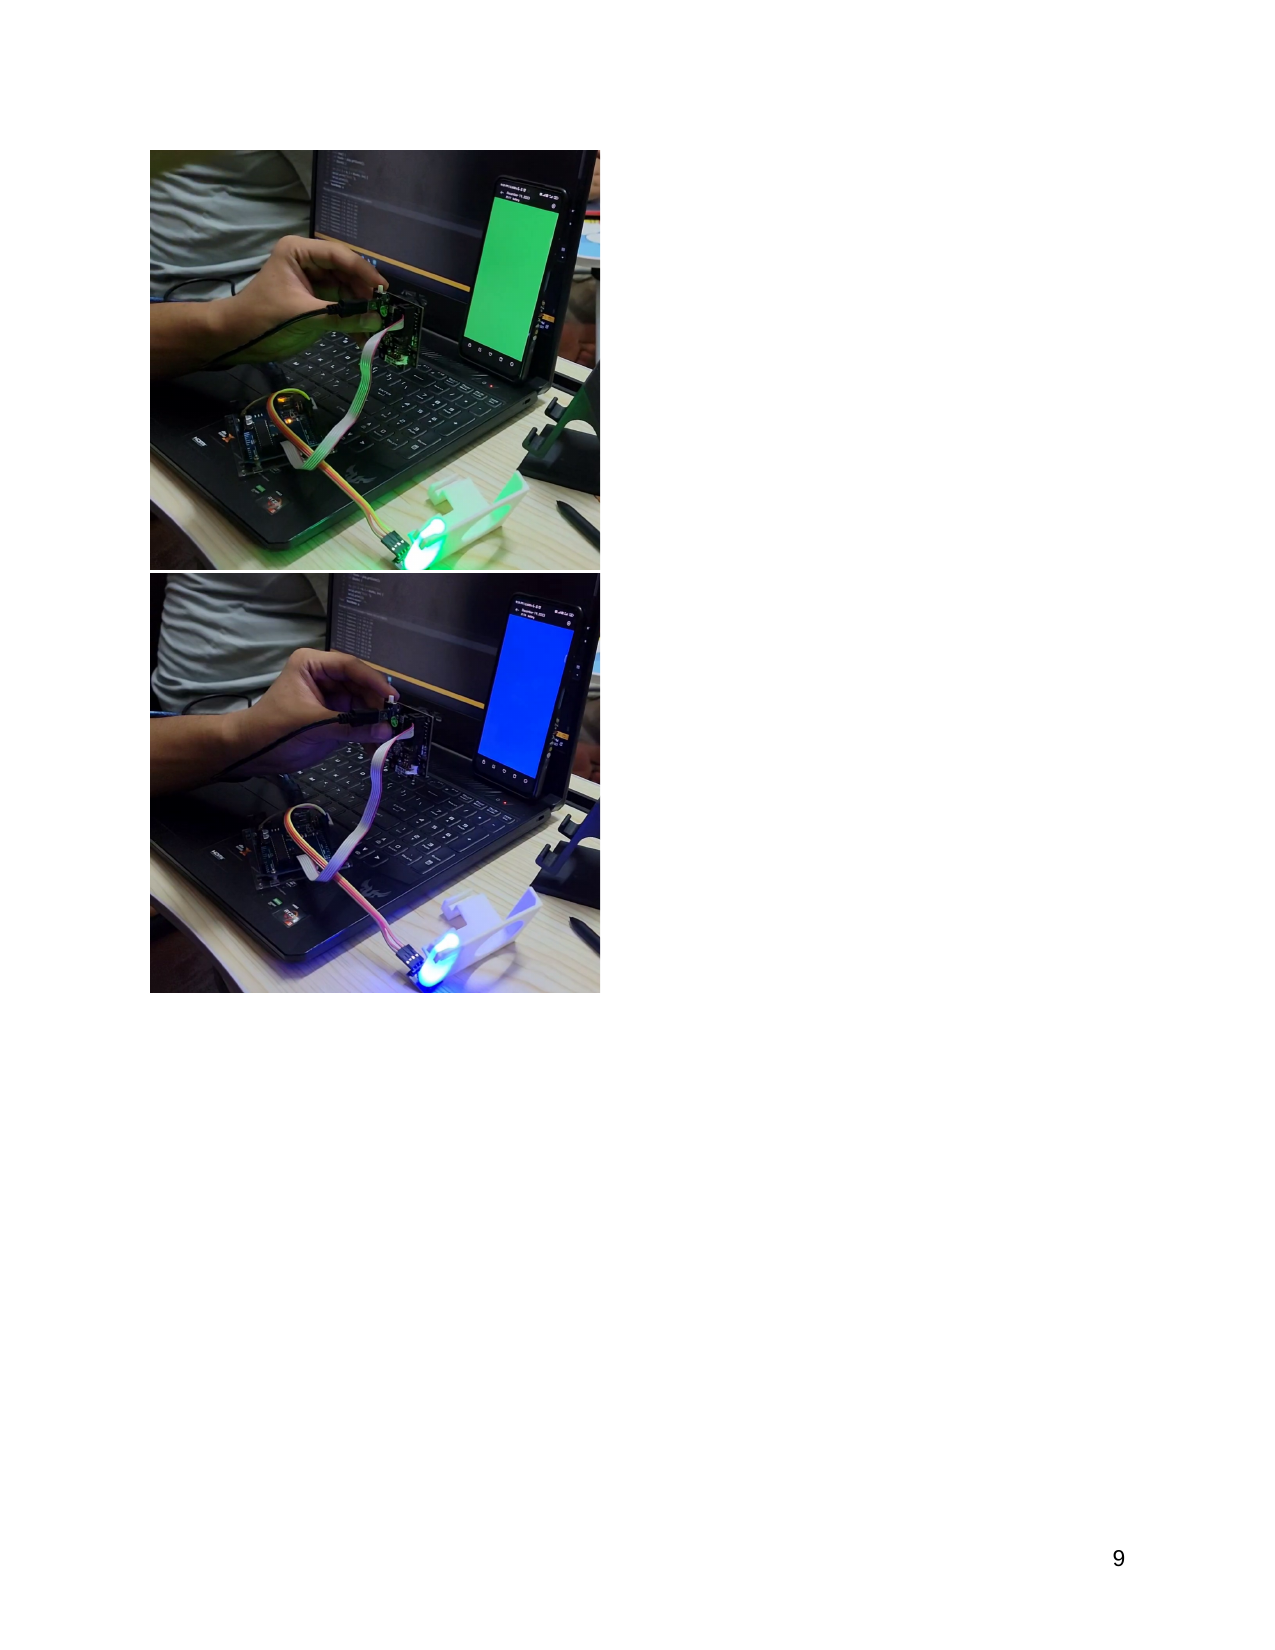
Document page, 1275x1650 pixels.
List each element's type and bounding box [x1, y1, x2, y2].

picture [150, 150, 600, 570]
picture [150, 573, 600, 993]
